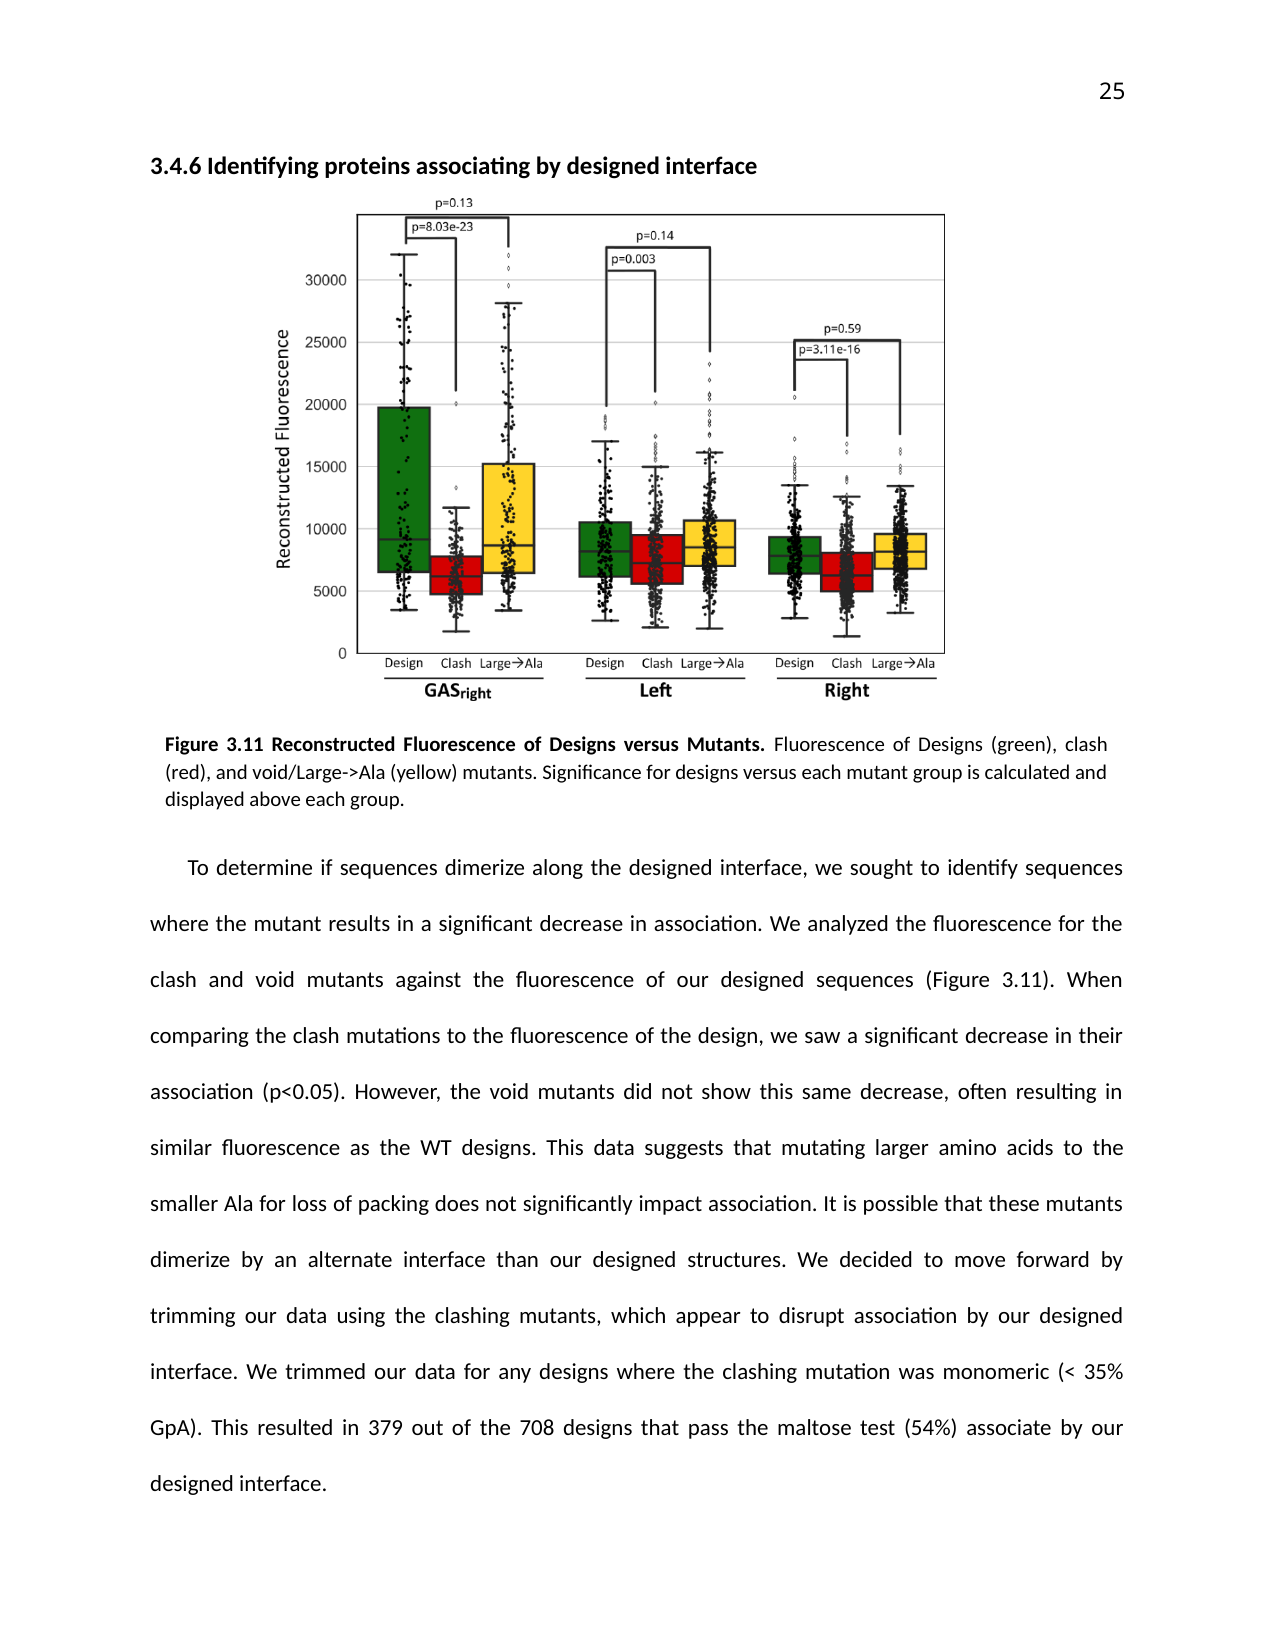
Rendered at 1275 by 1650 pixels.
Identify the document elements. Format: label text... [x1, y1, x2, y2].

text 3.4.6 Identifying proteins associating by designed interface [150, 150, 1125, 181]
picture [274, 198, 945, 701]
